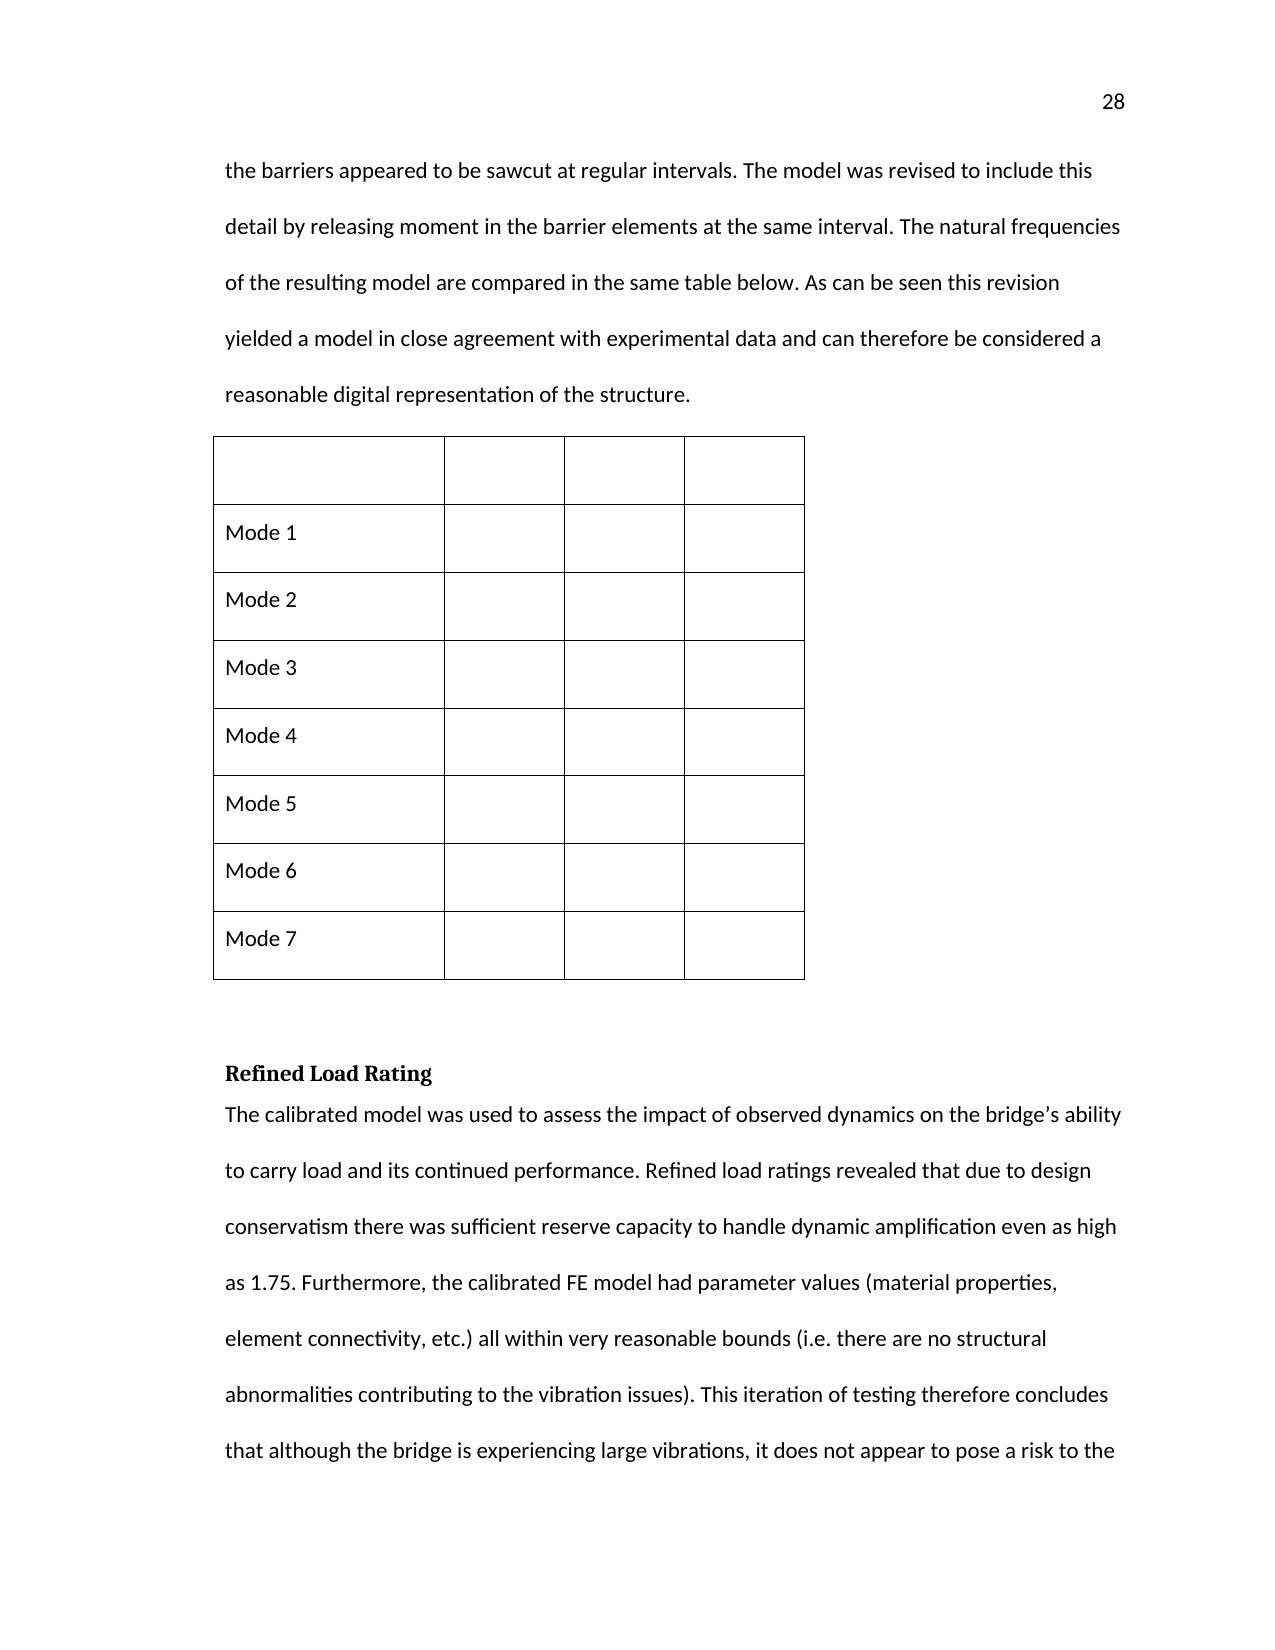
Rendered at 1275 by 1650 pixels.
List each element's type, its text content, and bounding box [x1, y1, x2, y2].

table_cell Mode 7 [214, 912, 444, 979]
table_cell [685, 844, 804, 911]
table_cell [685, 912, 804, 979]
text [225, 1100, 1125, 1464]
table_cell [445, 776, 564, 843]
table_cell [565, 573, 684, 640]
table_cell [445, 844, 564, 911]
table_cell [445, 573, 564, 640]
table_cell [565, 641, 684, 707]
table_cell [685, 776, 804, 843]
table_cell Mode 5 [214, 776, 444, 843]
table_cell [565, 776, 684, 843]
table_cell [445, 912, 564, 979]
table_header [214, 437, 444, 504]
table_cell Mode 4 [214, 709, 444, 775]
table_cell [445, 505, 564, 572]
table_cell [565, 505, 684, 572]
table_cell [685, 573, 804, 640]
table_cell [445, 709, 564, 775]
table_cell [565, 709, 684, 775]
table_cell [685, 505, 804, 572]
table_header [565, 437, 684, 504]
table_cell [445, 641, 564, 707]
table_header [445, 437, 564, 504]
table_header [685, 437, 804, 504]
table_cell Mode 1 [214, 505, 444, 572]
table_cell [685, 709, 804, 775]
table_cell [565, 844, 684, 911]
table_cell Mode 3 [214, 641, 444, 707]
table_cell [685, 641, 804, 707]
table_cell Mode 6 [214, 844, 444, 911]
table_cell [565, 912, 684, 979]
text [225, 156, 1125, 408]
table_cell Mode 2 [214, 573, 444, 640]
subtitle Refined Load Rating [225, 1061, 1125, 1087]
